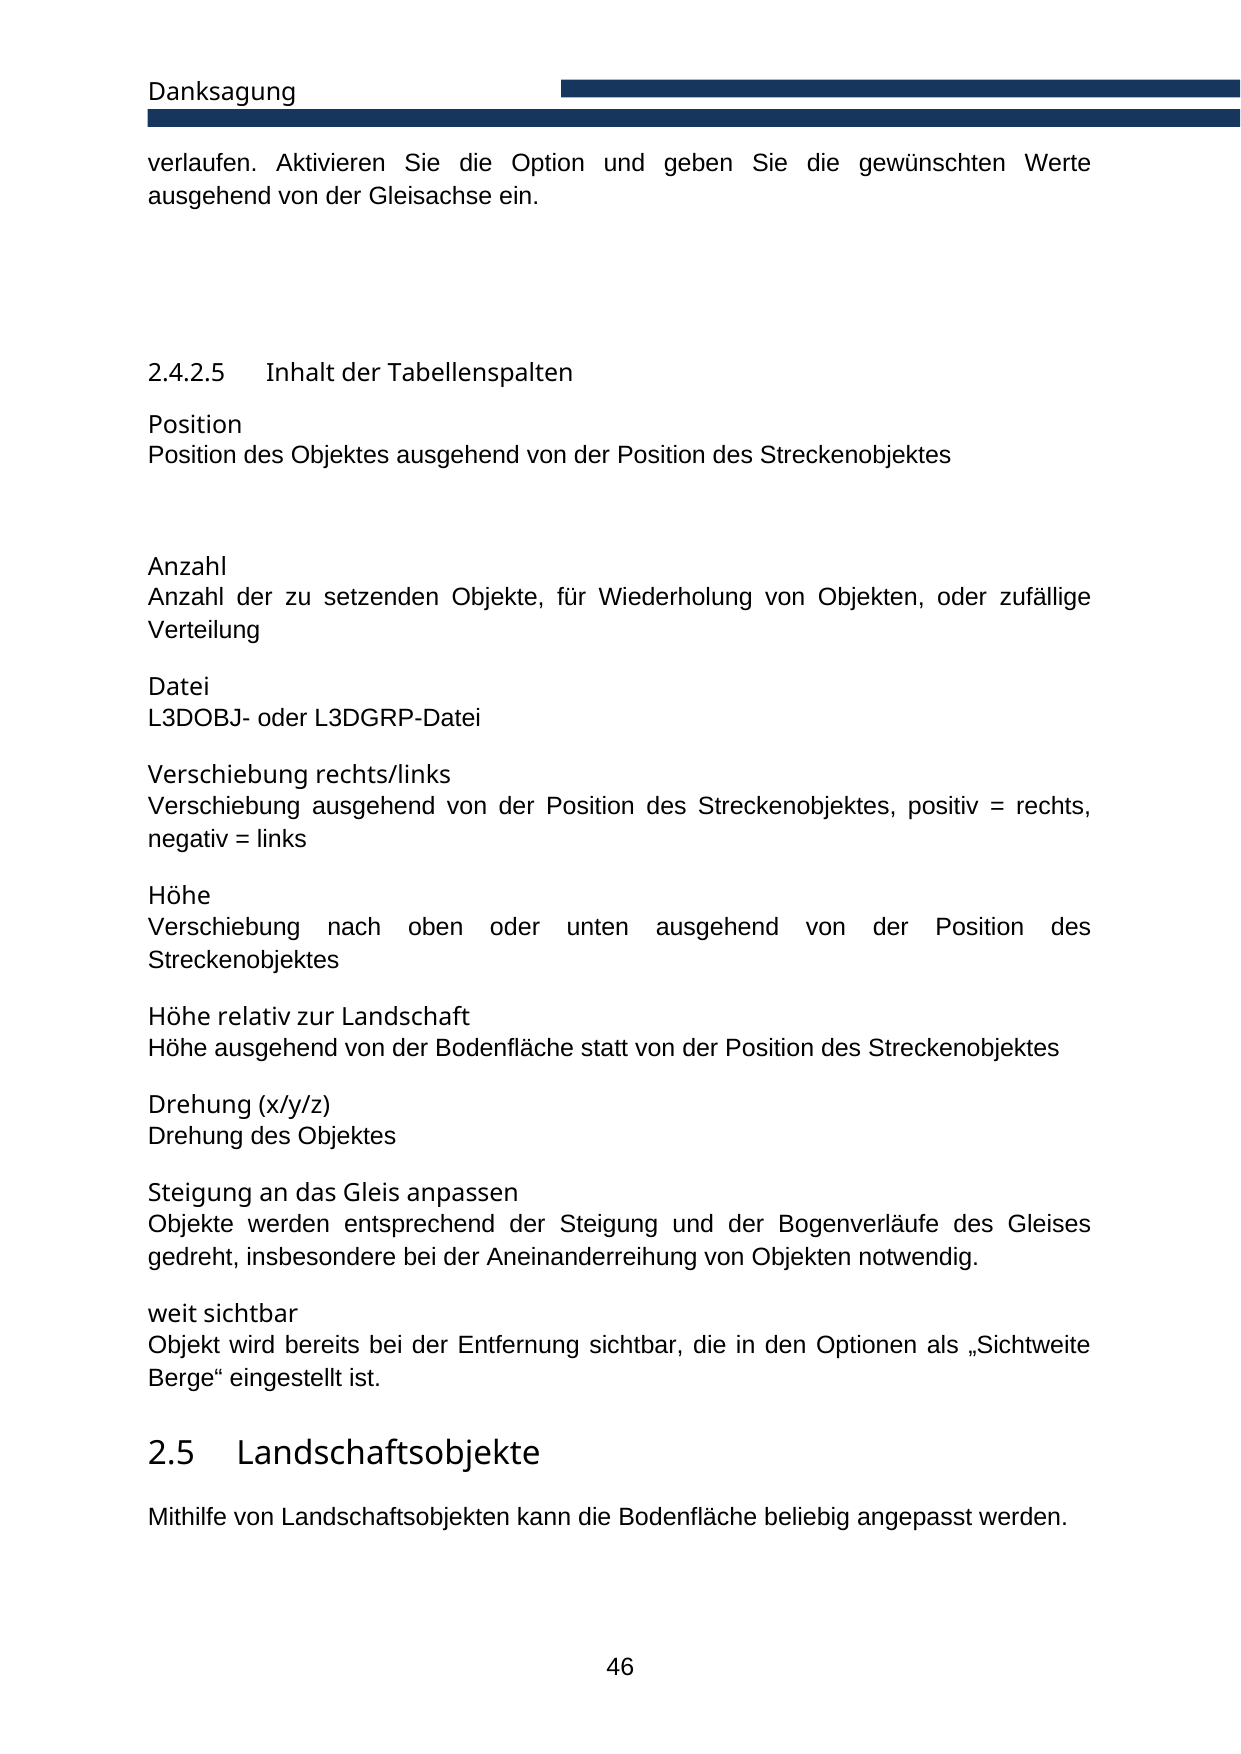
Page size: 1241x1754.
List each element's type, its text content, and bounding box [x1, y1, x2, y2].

text Position [148, 406, 1093, 440]
text Position des Objektes ausgehend von der Position des Streckenobjektes [148, 440, 1093, 469]
text weit sichtbar [148, 1296, 1093, 1330]
text Steigung an das Gleis anpassen [148, 1175, 1093, 1209]
text Drehung des Objektes [148, 1121, 1093, 1149]
text Verschiebung ausgehend von der Position des Streckenobjektes, positiv = rechts, negativ = links [148, 791, 1093, 853]
text Höhe relativ zur Landschaft [148, 999, 1093, 1033]
text Höhe ausgehend von der Bodenfläche statt von der Position des Streckenobjektes [148, 1033, 1093, 1062]
text Datei [148, 669, 1093, 703]
text Anzahl [148, 548, 1093, 582]
text Höhe [148, 878, 1093, 912]
text Mithilfe von Landschaftsobjekten kann die Bodenfläche beliebig angepasst werden. [148, 1502, 1093, 1531]
text Anzahl der zu setzenden Objekte, für Wiederholung von Objekten, oder zufällige Verteilung [148, 582, 1093, 644]
subtitle Inhalt der Tabellenspalten [148, 355, 1093, 389]
text Verschiebung nach oben oder unten ausgehend von der Position des Streckenobjektes [148, 912, 1093, 974]
text Drehung (x/y/z) [148, 1087, 1093, 1121]
text Objekt wird bereits bei der Entfernung sichtbar, die in den Optionen als „Sichtweite Berge“ eingestellt ist. [148, 1330, 1093, 1391]
text L3DOBJ- oder L3DGRP-Datei [148, 703, 1093, 732]
text Verschiebung rechts/links [148, 757, 1093, 791]
subtitle Landschaftsobjekte [148, 1429, 1093, 1474]
text Objekte werden entsprechend der Steigung und der Bogenverläufe des Gleises gedreht, insbesondere bei der Aneinanderreihung von Objekten notwendig. [148, 1209, 1093, 1271]
